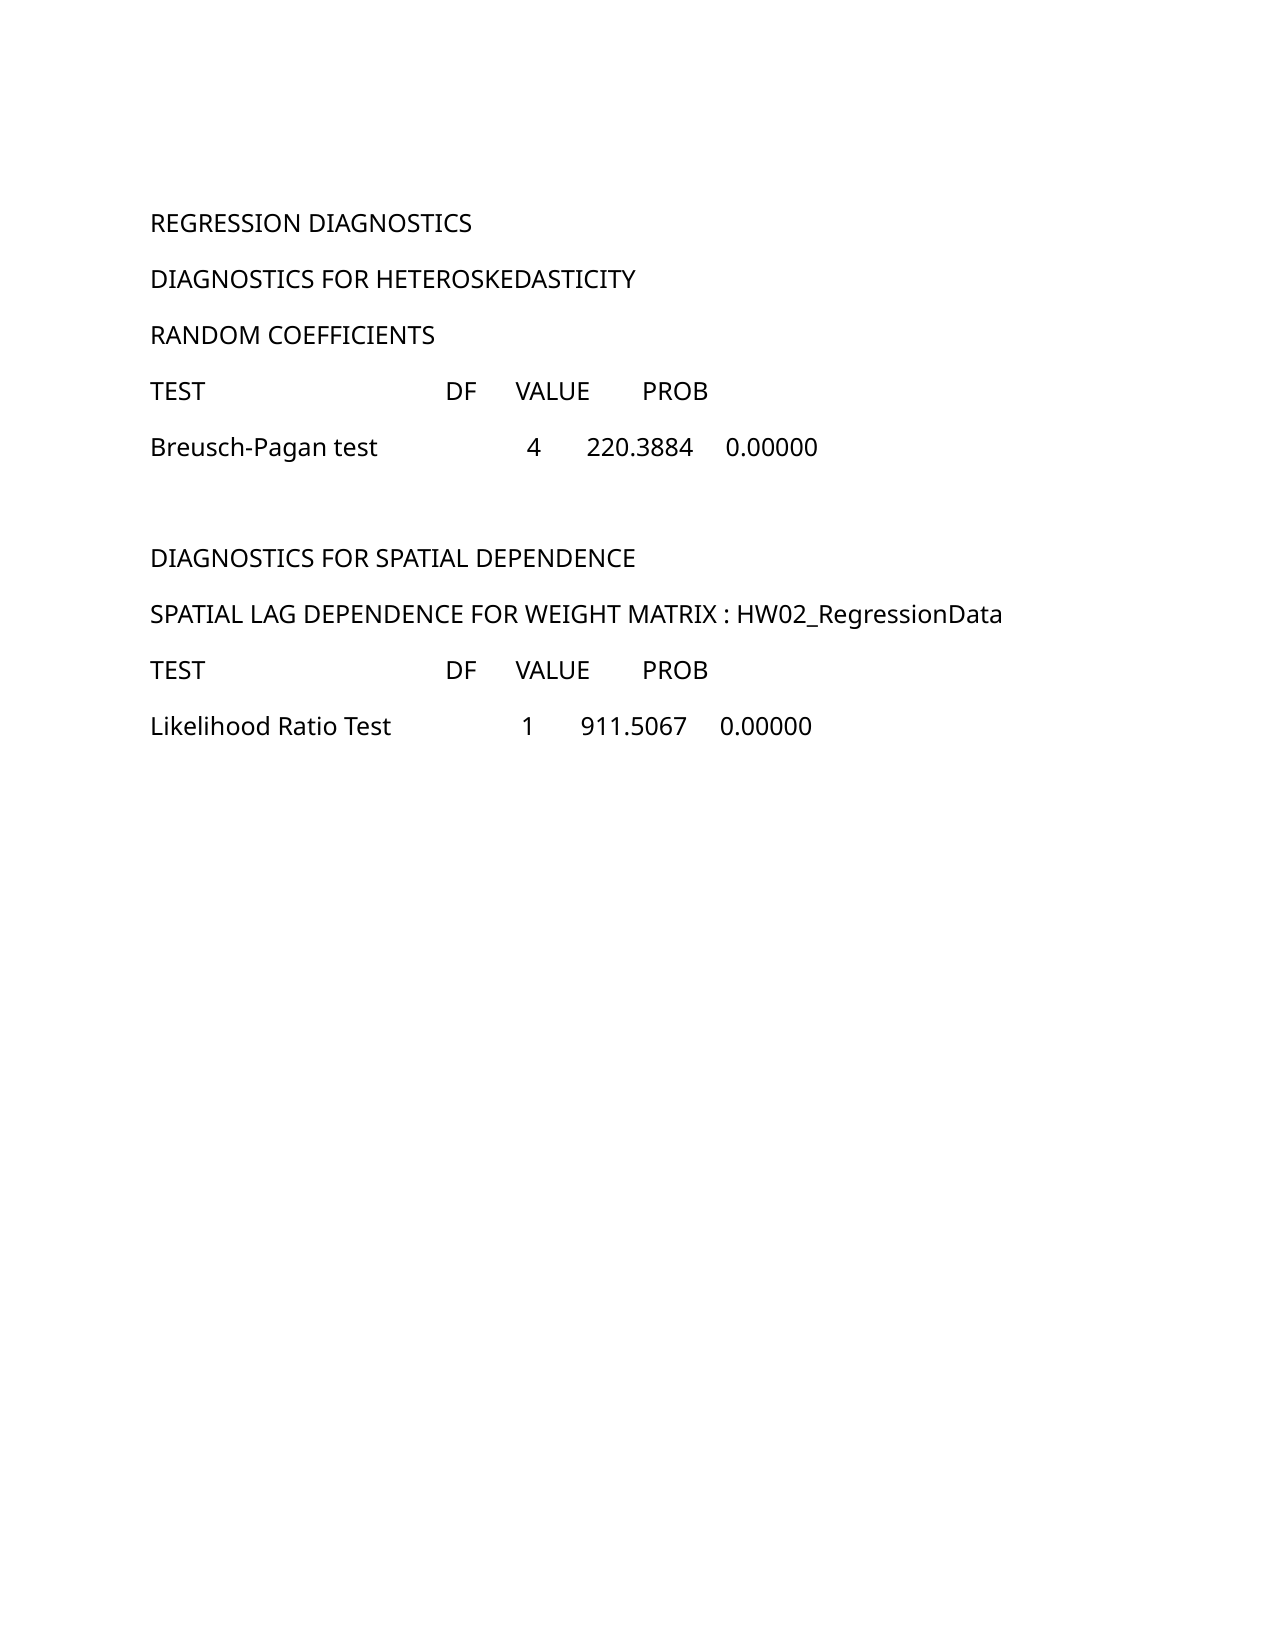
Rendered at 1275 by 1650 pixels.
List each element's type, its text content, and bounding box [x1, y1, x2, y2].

text TEST DF VALUE PROB [150, 373, 1125, 407]
text REGRESSION DIAGNOSTICS [150, 206, 1125, 240]
text DIAGNOSTICS FOR SPATIAL DEPENDENCE [150, 541, 1125, 575]
text RANDOM COEFFICIENTS [150, 317, 1125, 352]
text DIAGNOSTICS FOR HETEROSKEDASTICITY [150, 262, 1125, 296]
text SPATIAL LAG DEPENDENCE FOR WEIGHT MATRIX : HW02_RegressionData [150, 597, 1125, 631]
text Breusch-Pagan test 4 220.3884 0.00000 [150, 429, 1125, 463]
text TEST DF VALUE PROB [150, 652, 1125, 687]
text Likelihood Ratio Test 1 911.5067 0.00000 [150, 708, 1125, 742]
